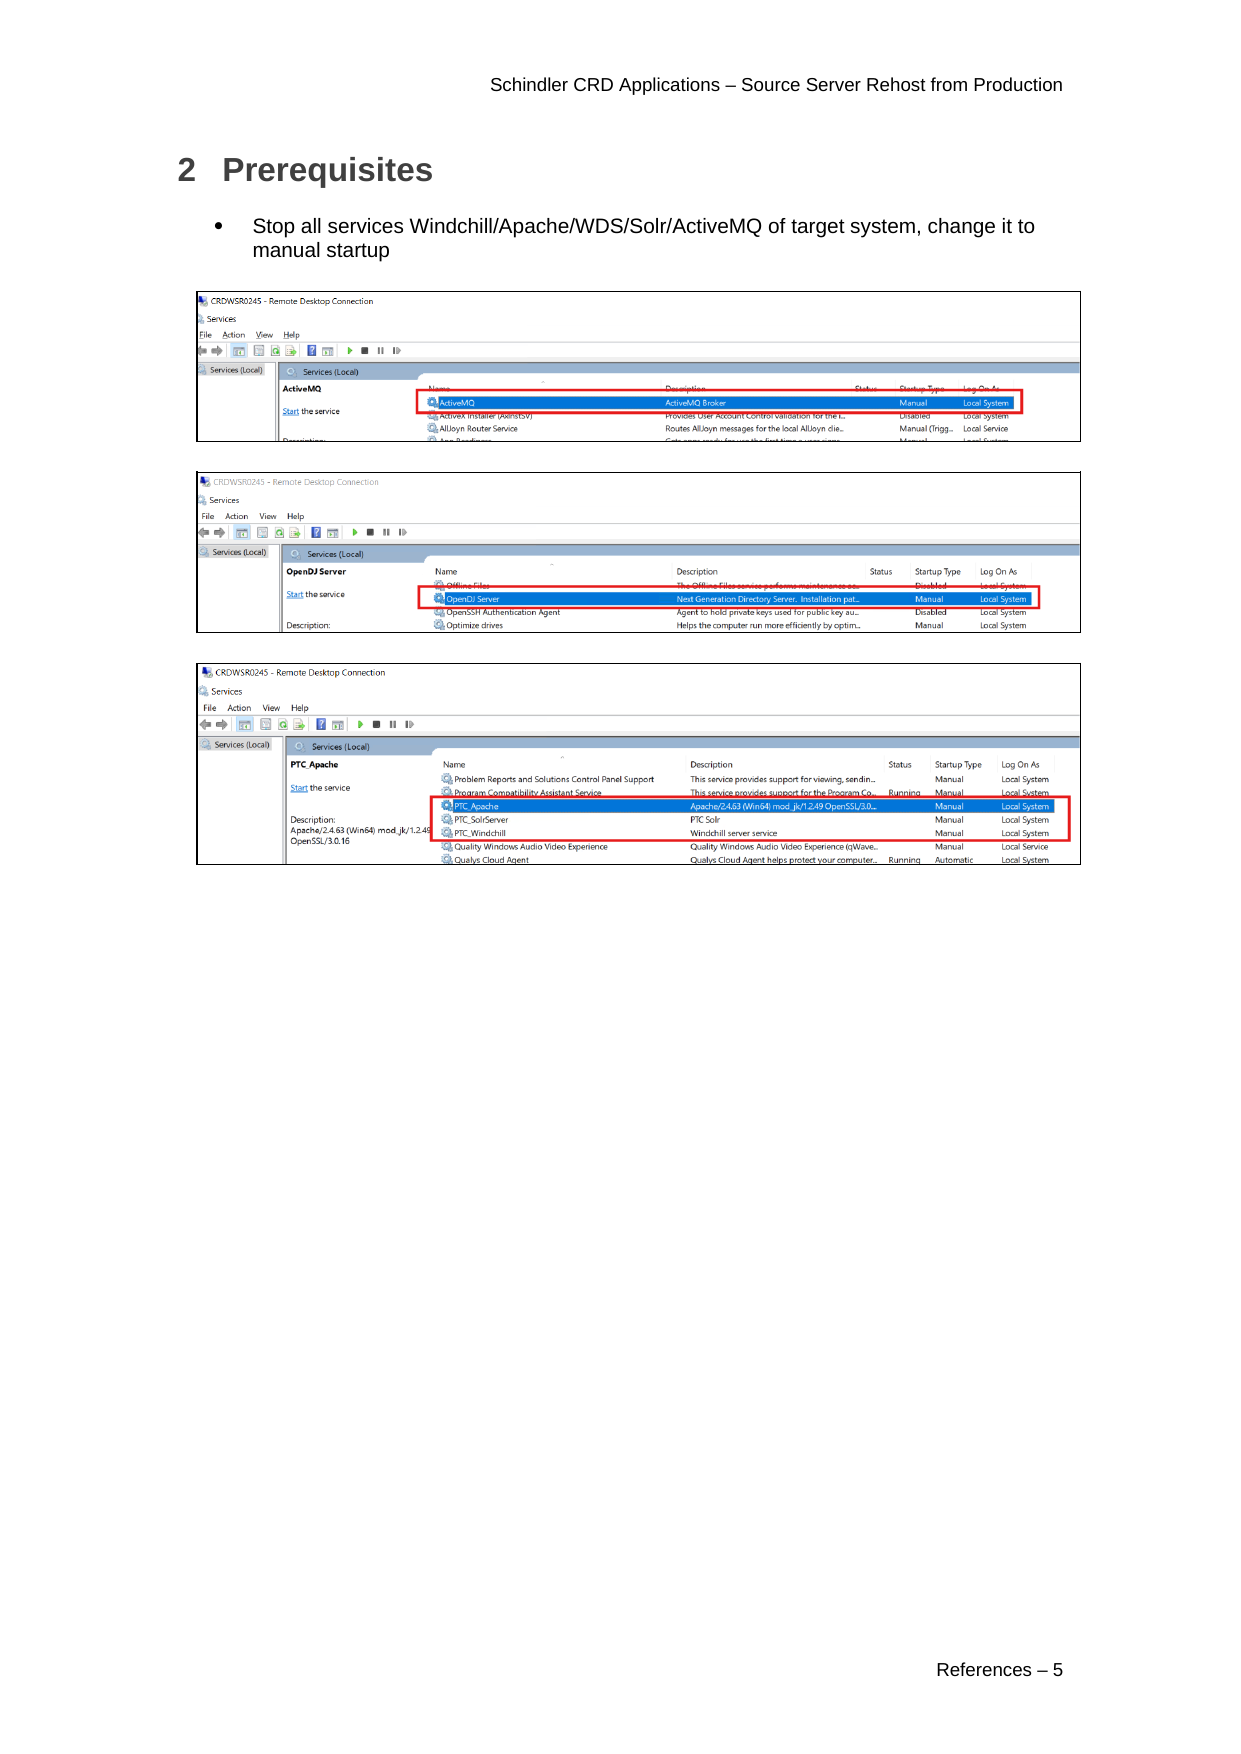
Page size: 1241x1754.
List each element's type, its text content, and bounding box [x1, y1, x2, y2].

picture [198, 292, 1080, 441]
list Stop all services Windchill/Apache/WDS/Solr/ActiveMQ of target system, change it to manual startup [215, 213, 1063, 261]
subtitle Prerequisites [177, 150, 1063, 188]
picture [198, 473, 1080, 632]
picture [198, 664, 1080, 864]
